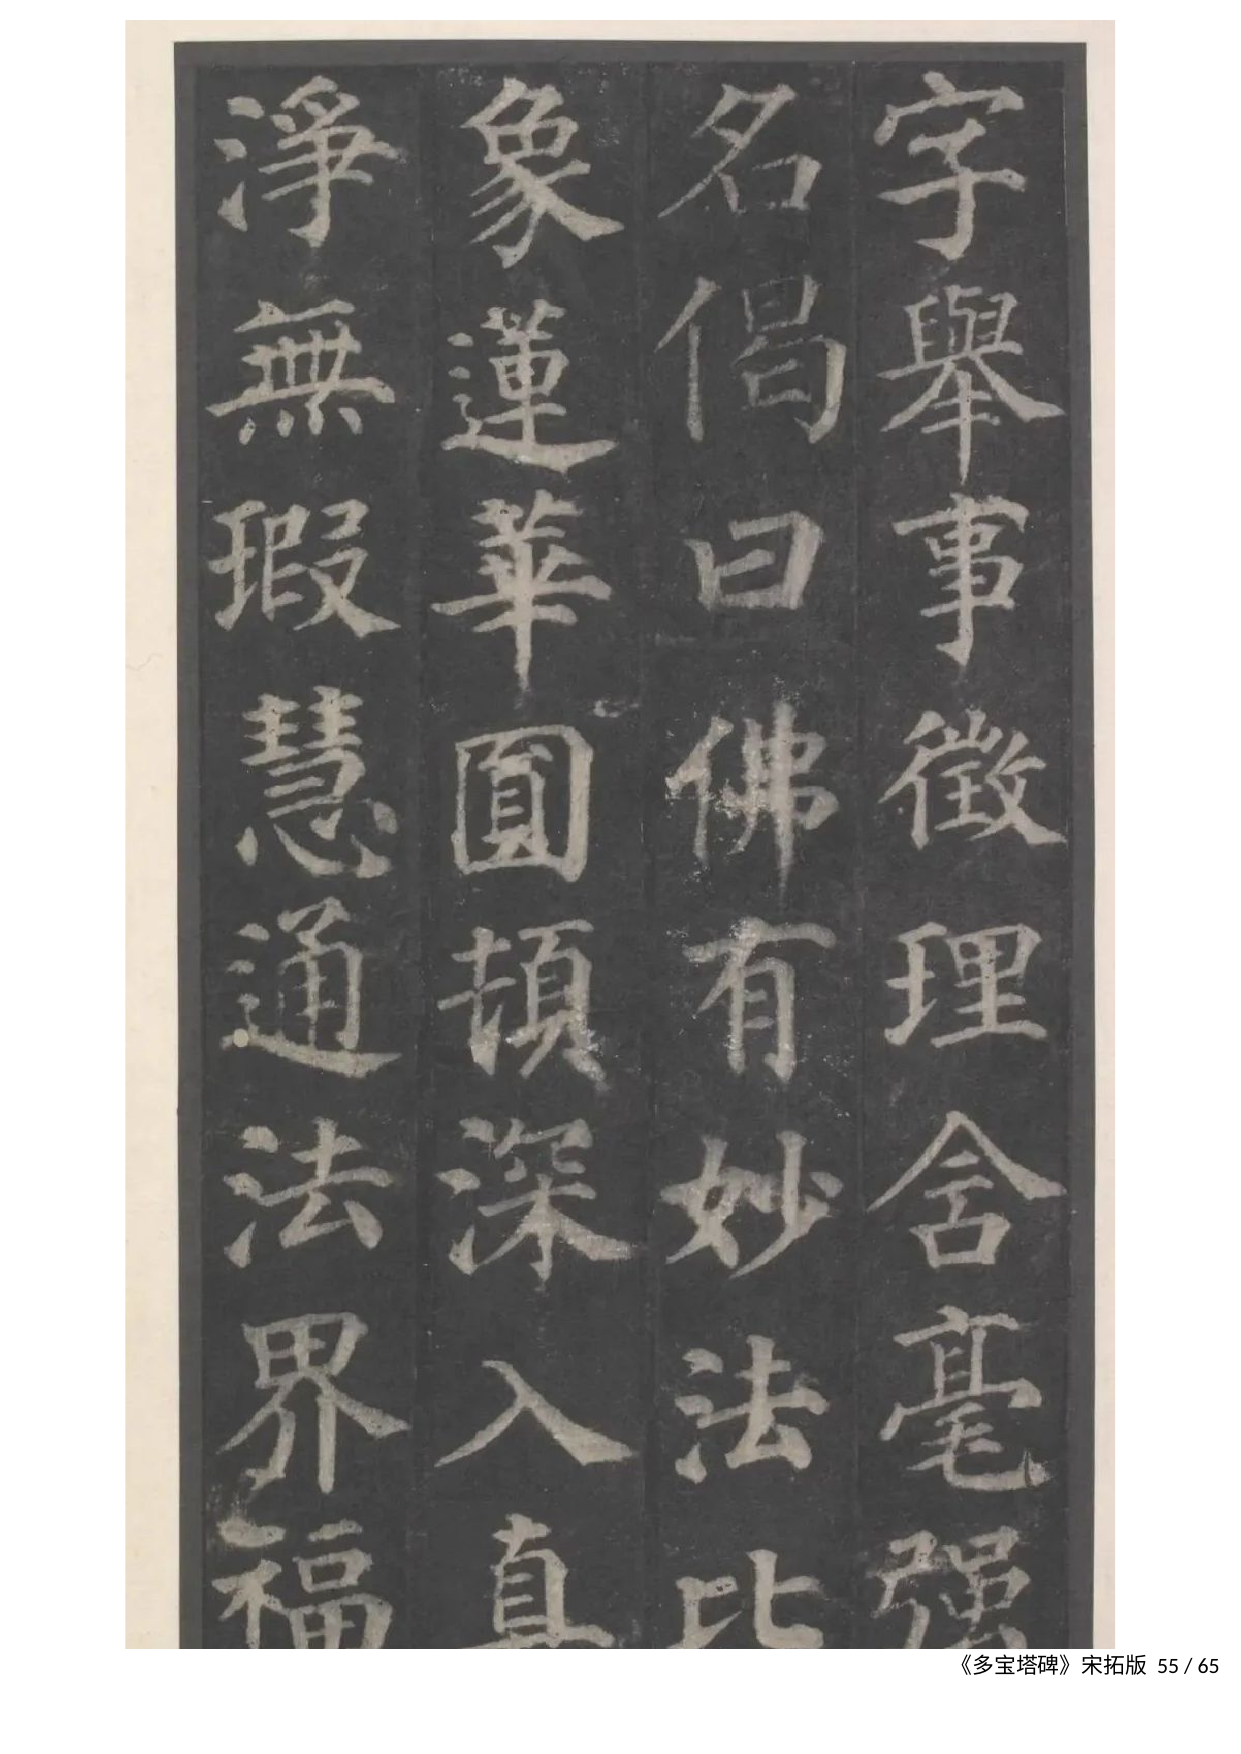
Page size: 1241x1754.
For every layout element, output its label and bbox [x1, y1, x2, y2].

picture [125, 20, 1116, 1649]
